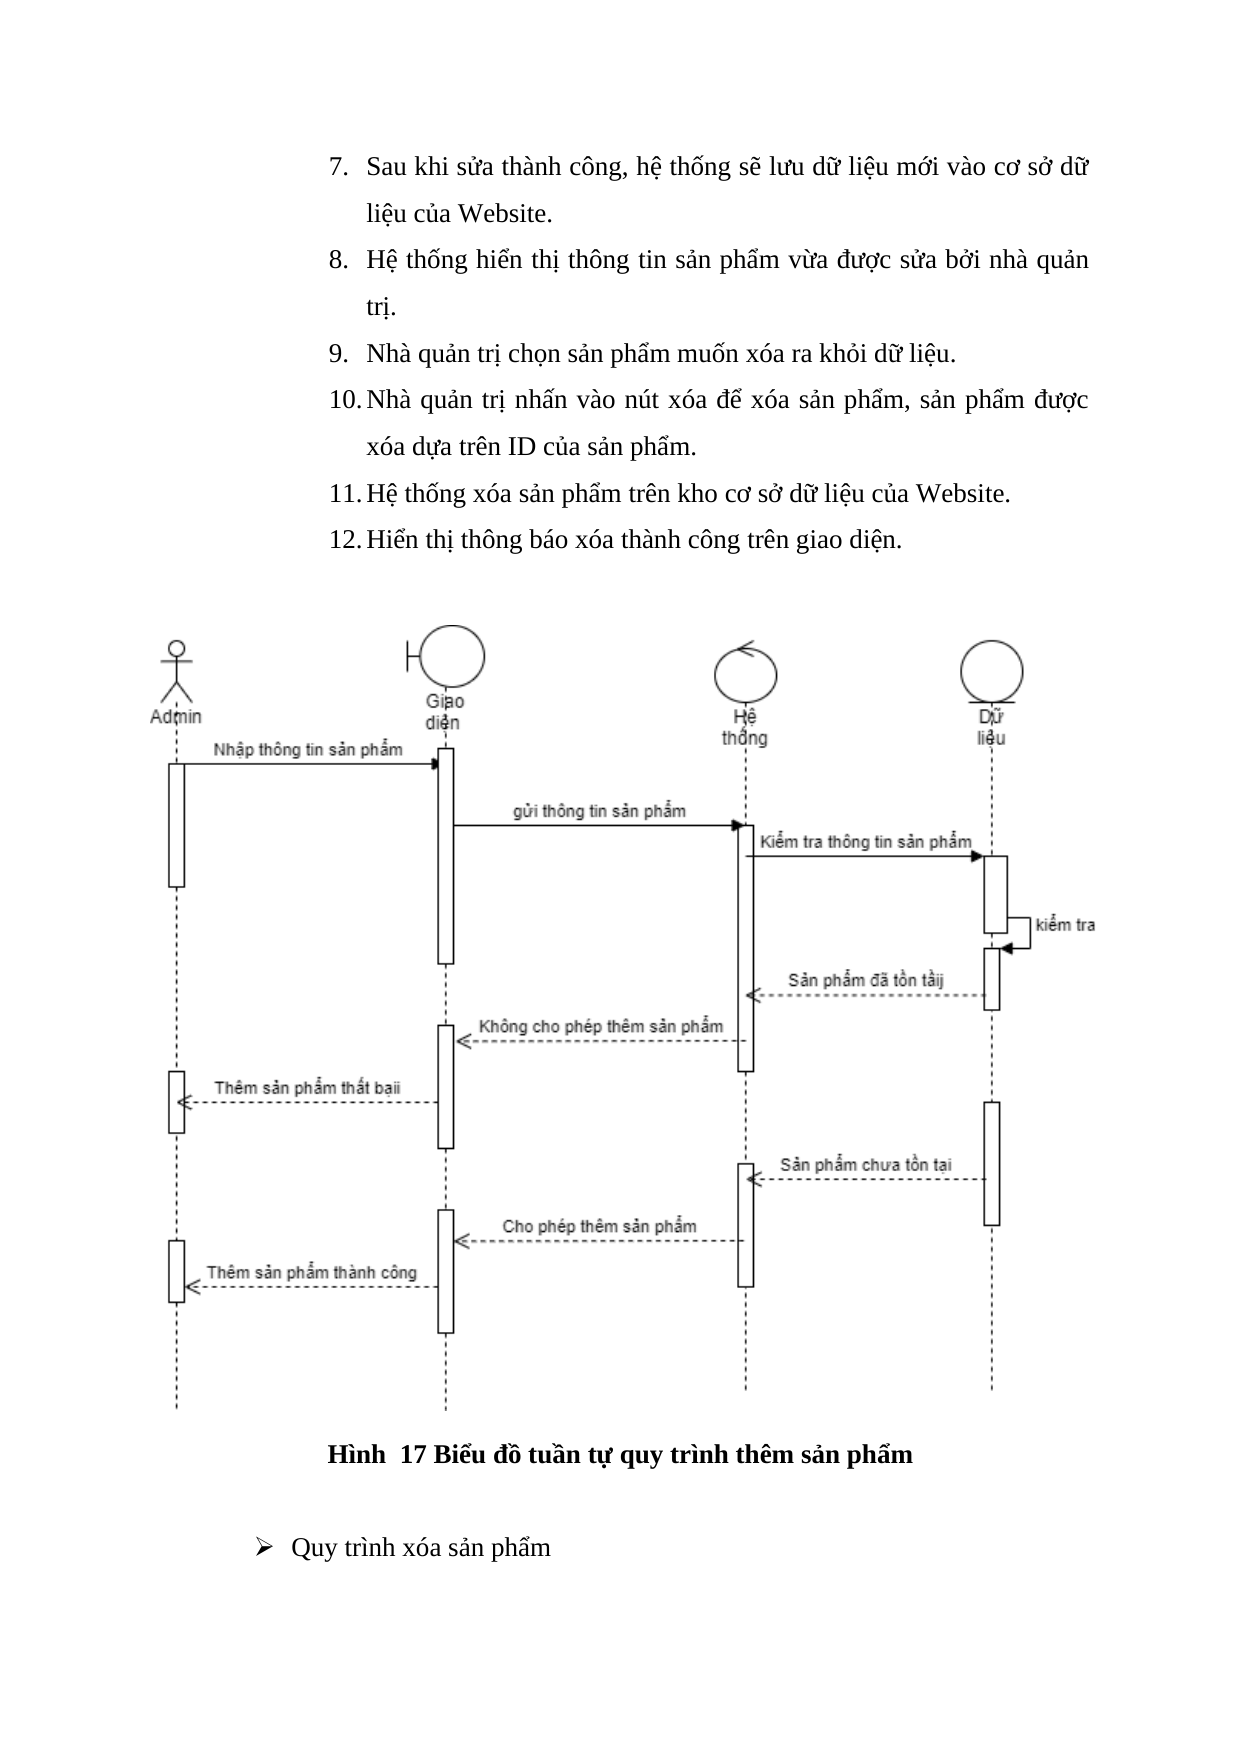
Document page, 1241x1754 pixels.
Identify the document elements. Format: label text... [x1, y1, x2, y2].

list Hiển thị thông báo xóa thành công trên giao diện. [328, 523, 1090, 554]
picture [150, 625, 1096, 1411]
list Sau khi sửa thành công, hệ thống sẽ lưu dữ liệu mới vào cơ sở dữ liệu của Website. [328, 150, 1090, 228]
text Hình 17 Biểu đồ tuần tự quy trình thêm sản phẩm [150, 1438, 1090, 1469]
list Hệ thống xóa sản phẩm trên kho cơ sở dữ liệu của Website. [328, 477, 1090, 508]
list Quy trình xóa sản phẩm [253, 1531, 1090, 1562]
list Hệ thống hiển thị thông tin sản phẩm vừa được sửa bởi nhà quản trị. [328, 243, 1090, 321]
list Nhà quản trị nhấn vào nút xóa để xóa sản phẩm, sản phẩm được xóa dựa trên ID của sản phẩm. [328, 383, 1090, 461]
list Nhà quản trị chọn sản phẩm muốn xóa ra khỏi dữ liệu. [328, 337, 1090, 368]
